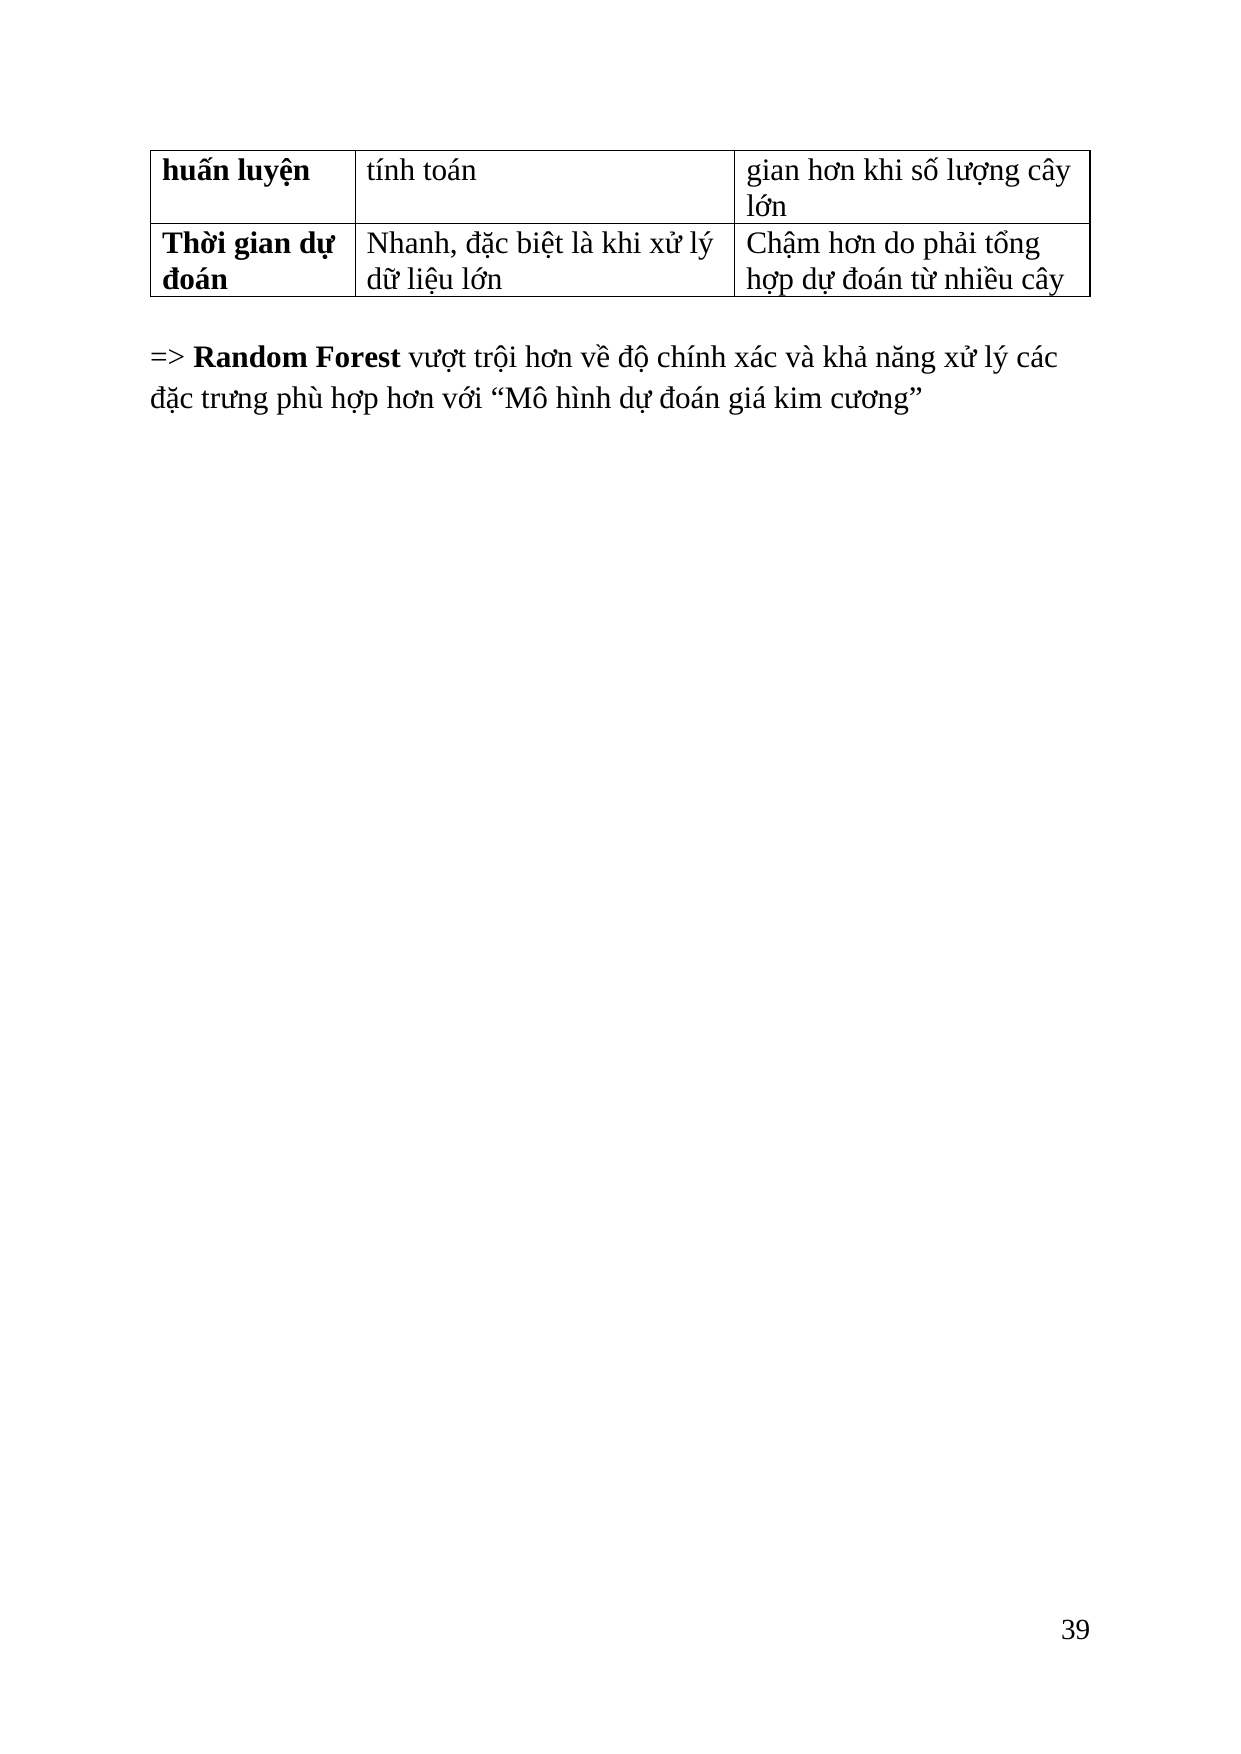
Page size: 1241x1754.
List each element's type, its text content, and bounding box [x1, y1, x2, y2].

table_cell Nhanh, đặc biệt là khi xử lý dữ liệu lớn [356, 224, 734, 296]
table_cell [151, 151, 355, 223]
table_cell Chậm hơn do phải tổng hợp dự đoán từ nhiều cây [735, 224, 1089, 296]
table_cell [735, 151, 1089, 223]
table_cell Thời gian dự đoán [151, 224, 355, 296]
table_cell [356, 151, 734, 223]
text => Random Forest vượt trội hơn về độ chính xác và khả năng xử lý các đặc trưng phù hợp hơn với “Mô hình dự đoán giá kim cương” [150, 338, 1090, 415]
